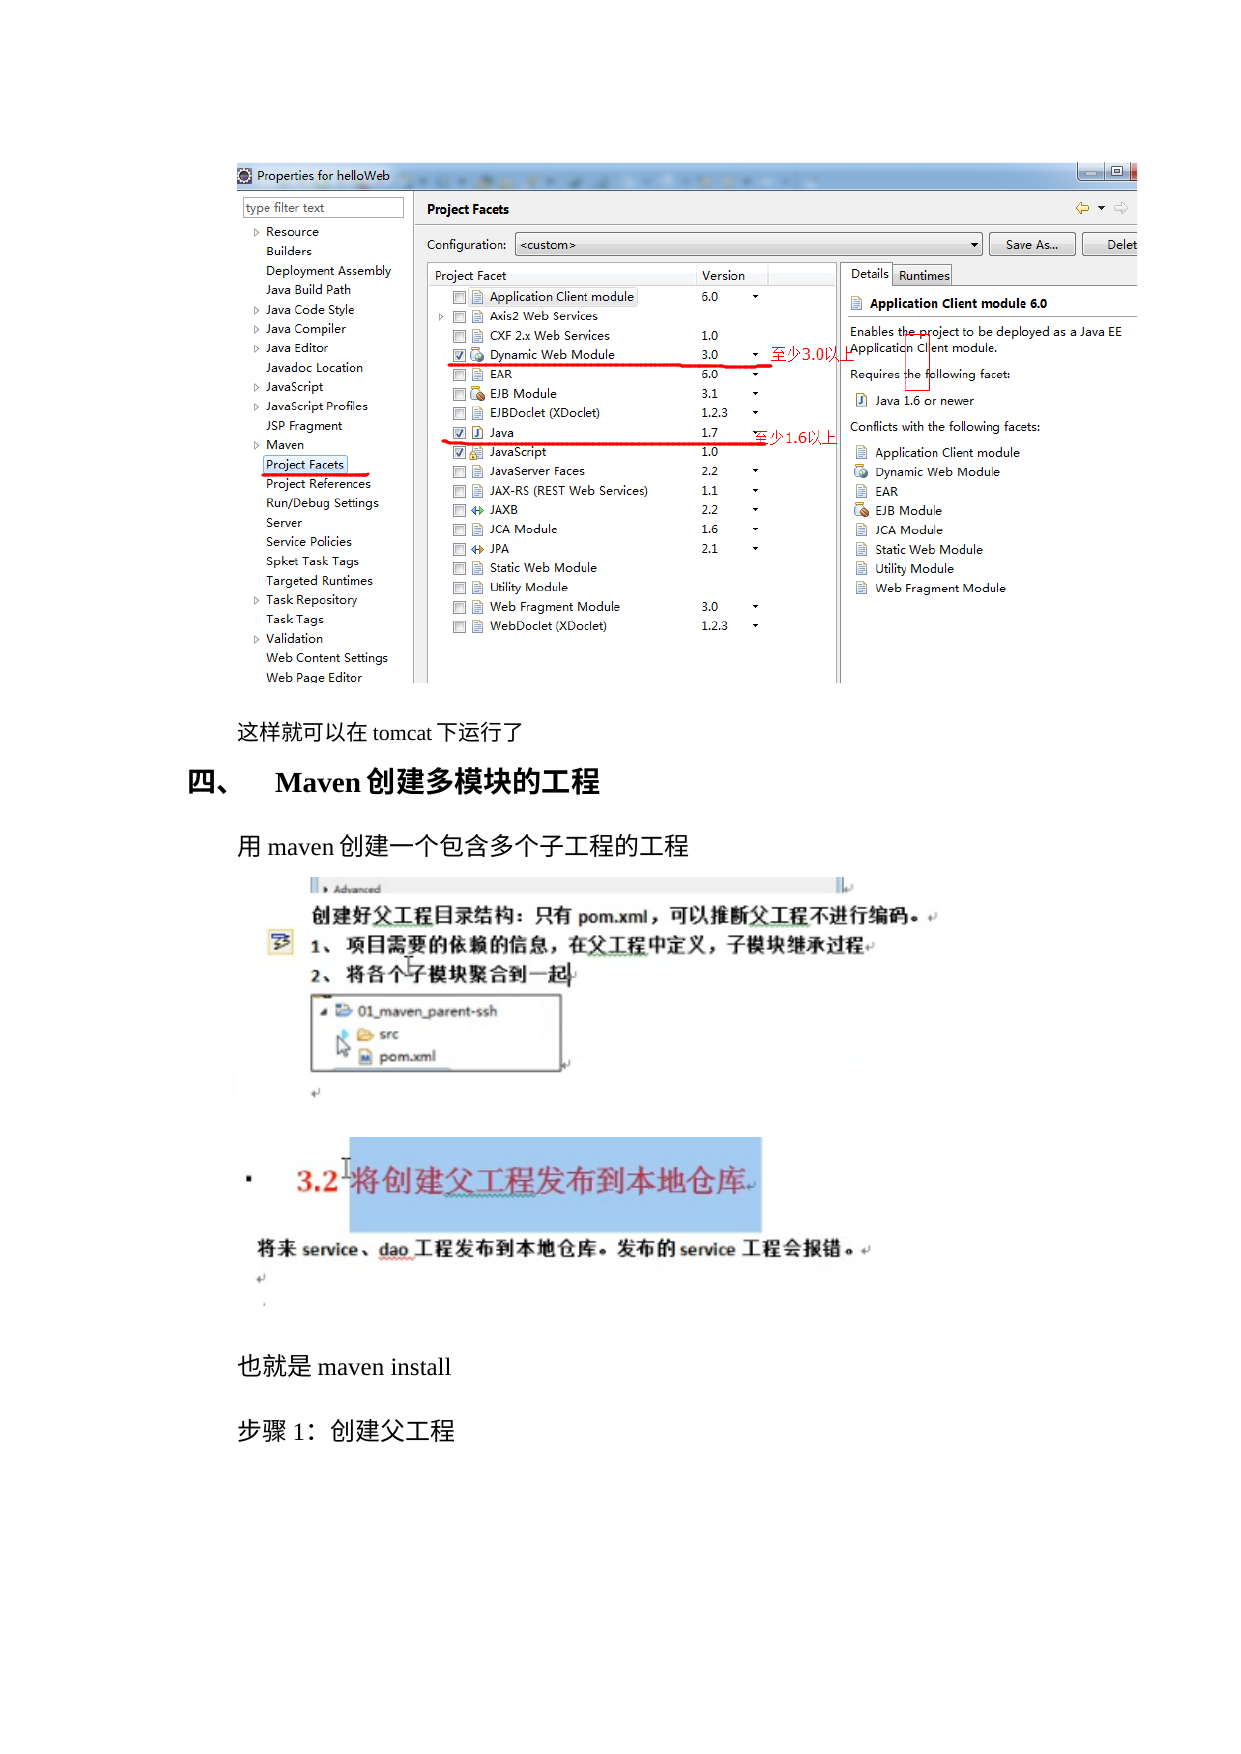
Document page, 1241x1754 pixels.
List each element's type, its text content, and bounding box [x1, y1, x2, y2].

picture [231, 877, 966, 1107]
text 用maven创建一个包含多个子工程的工程 [187, 812, 1053, 877]
picture [231, 1137, 914, 1306]
text 步骤1：创建父工程 [187, 1397, 1053, 1462]
list Maven创建多模块的工程 [187, 747, 1053, 812]
picture [237, 162, 1138, 683]
text 这样就可以在tomcat下运行了 [237, 714, 1053, 747]
text 也就是maven install [187, 1332, 1053, 1397]
